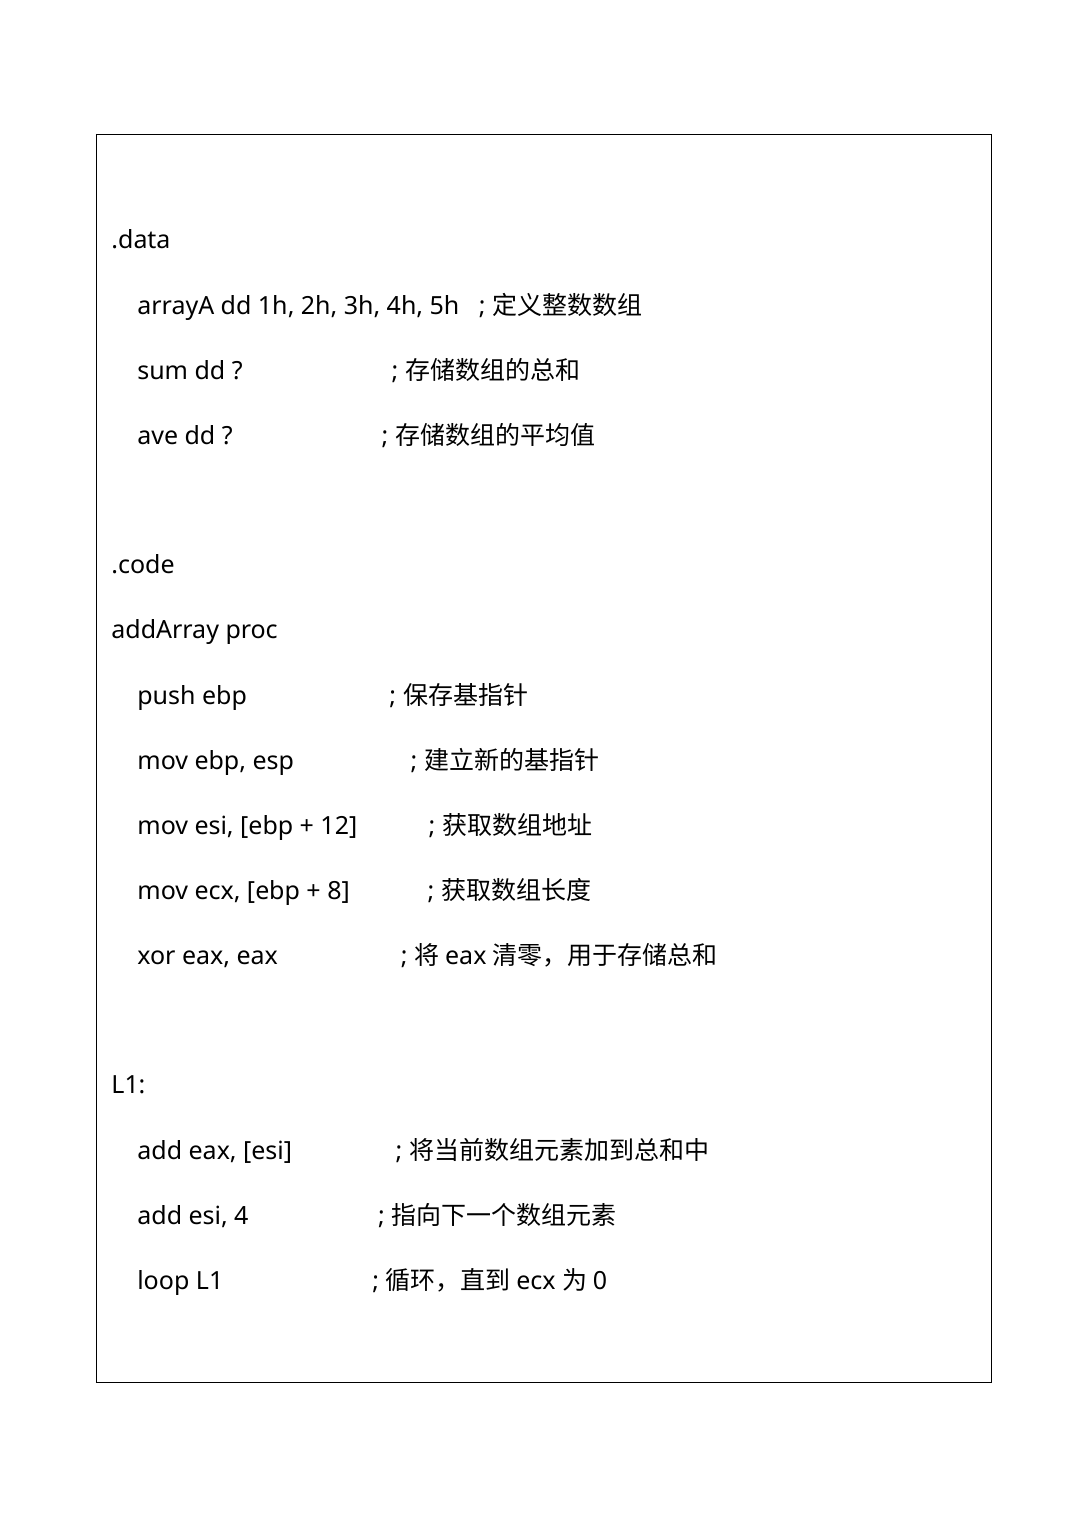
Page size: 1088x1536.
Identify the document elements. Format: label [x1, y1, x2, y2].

table_cell [97, 135, 991, 1382]
